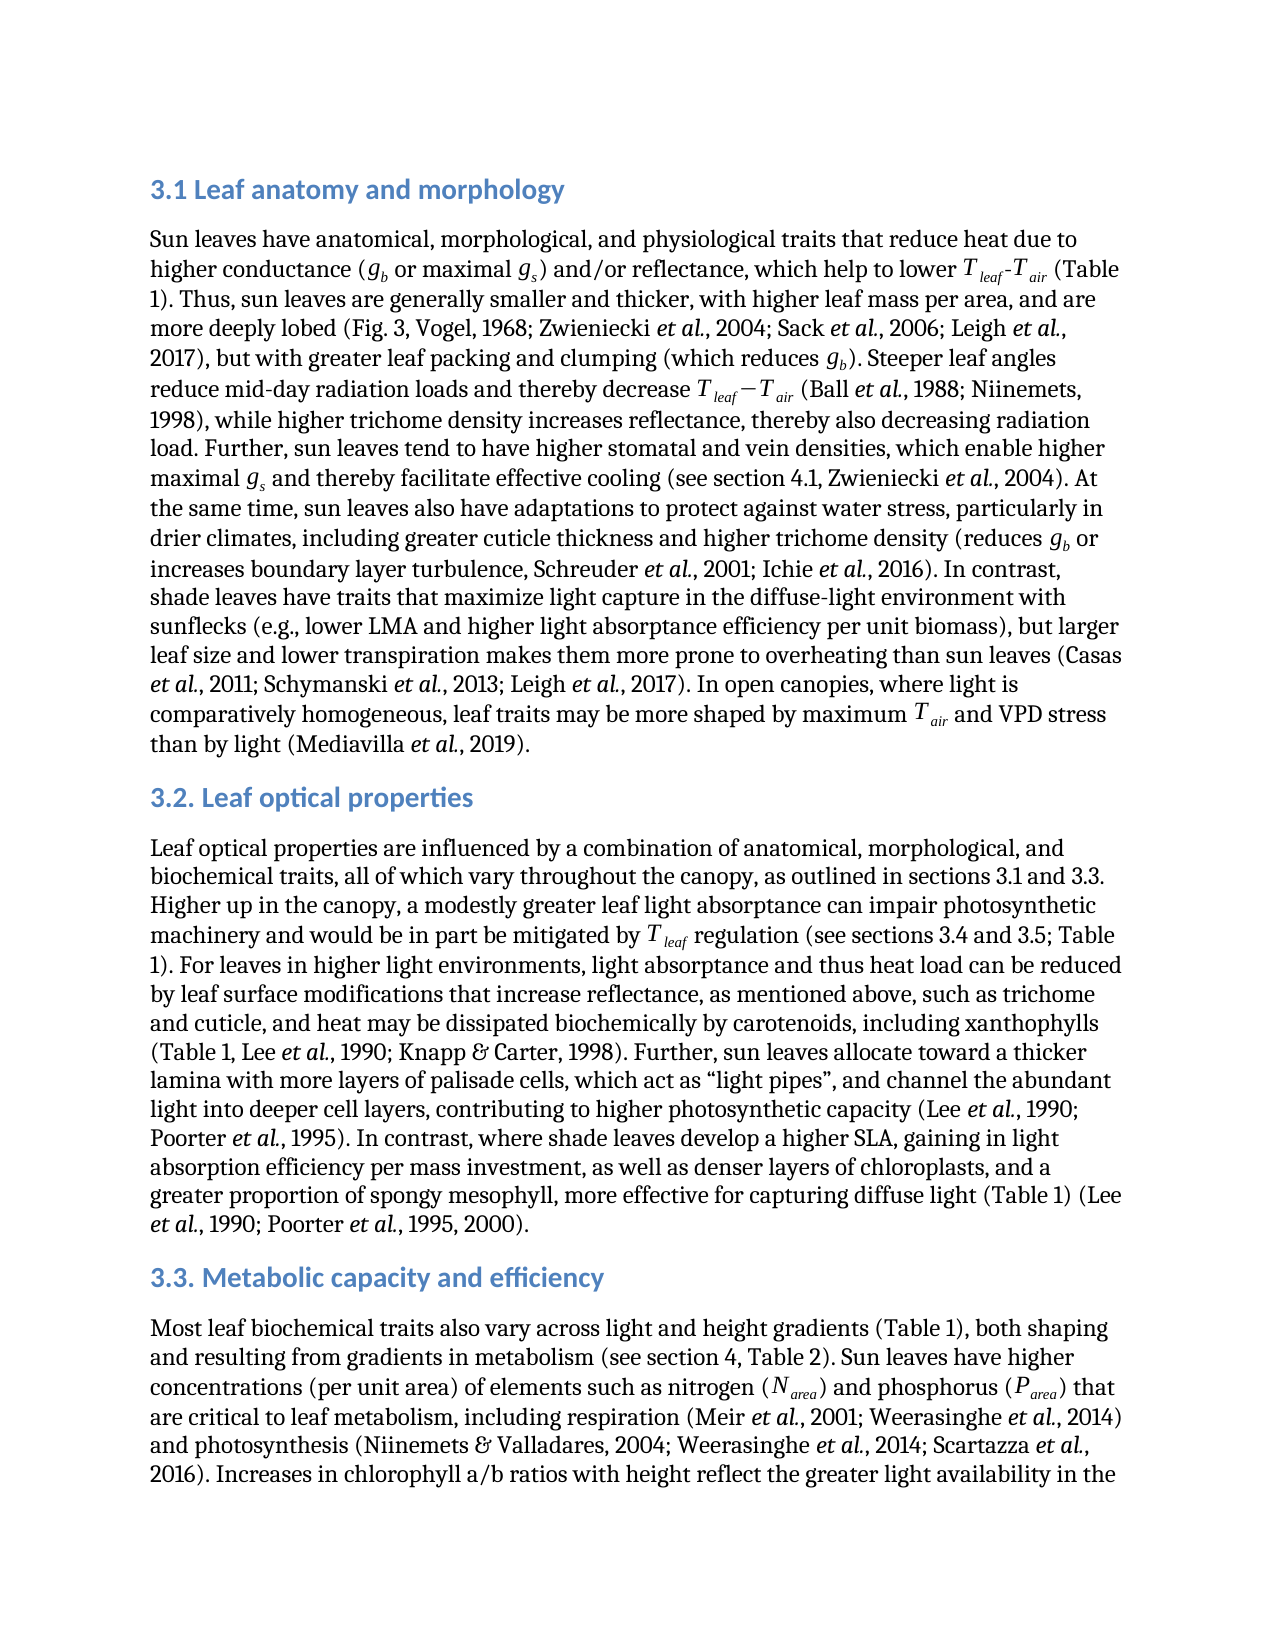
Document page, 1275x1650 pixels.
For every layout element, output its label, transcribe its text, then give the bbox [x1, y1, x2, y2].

text Sun leaves have anatomical, morphological, and physiological traits that reduce heat due to higher conductance ( or maximal ) and/or reflectance, which help to lower - (Table 1). Thus, sun leaves are generally smaller and thicker, with higher leaf mass per area, and are more deeply lobed (Fig. 3, Vogel, 1968; Zwieniecki et al., 2004; Sack et al., 2006; Leigh et al., 2017), but with greater leaf packing and clumping (which reduces ). Steeper leaf angles reduce mid-day radiation loads and thereby decrease (Ball et al., 1988; Niinemets, 1998), while higher trichome density increases reflectance, thereby also decreasing radiation load. Further, sun leaves tend to have higher stomatal and vein densities, which enable higher maximal and thereby facilitate effective cooling (see section 4.1, Zwieniecki et al., 2004). At the same time, sun leaves also have adaptations to protect against water stress, particularly in drier climates, including greater cuticle thickness and higher trichome density (reduces or increases boundary layer turbulence, Schreuder et al., 2001; Ichie et al., 2016). In contrast, shade leaves have traits that maximize light capture in the diffuse-light environment with sunflecks (e.g., lower LMA and higher light absorptance efficiency per unit biomass), but larger leaf size and lower transpiration makes them more prone to overheating than sun leaves (Casas et al., 2011; Schymanski et al., 2013; Leigh et al., 2017). In open canopies, where light is comparatively homogeneous, leaf traits may be more shaped by maximum and VPD stress than by light (Mediavilla et al., 2019). [150, 225, 1125, 758]
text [150, 1314, 1125, 1489]
subtitle 3.2. Leaf optical properties [150, 779, 1125, 815]
subtitle 3.1 Leaf anatomy and morphology [150, 171, 1125, 206]
subtitle 3.3. Metabolic capacity and efficiency [150, 1259, 1125, 1295]
text Leaf optical properties are influenced by a combination of anatomical, morphological, and biochemical traits, all of which vary throughout the canopy, as outlined in sections 3.1 and 3.3. Higher up in the canopy, a modestly greater leaf light absorptance can impair photosynthetic machinery and would be in part be mitigated by regulation (see sections 3.4 and 3.5; Table 1). For leaves in higher light environments, light absorptance and thus heat load can be reduced by leaf surface modifications that increase reflectance, as mentioned above, such as trichome and cuticle, and heat may be dissipated biochemically by carotenoids, including xanthophylls (Table 1, Lee et al., 1990; Knapp & Carter, 1998). Further, sun leaves allocate toward a thicker lamina with more layers of palisade cells, which act as “light pipes”, and channel the abundant light into deeper cell layers, contributing to higher photosynthetic capacity (Lee et al., 1990; Poorter et al., 1995). In contrast, where shade leaves develop a higher SLA, gaining in light absorption efficiency per mass investment, as well as denser layers of chloroplasts, and a greater proportion of spongy mesophyll, more effective for capturing diffuse light (Table 1) (Lee et al., 1990; Poorter et al., 1995, 2000). [150, 833, 1125, 1239]
